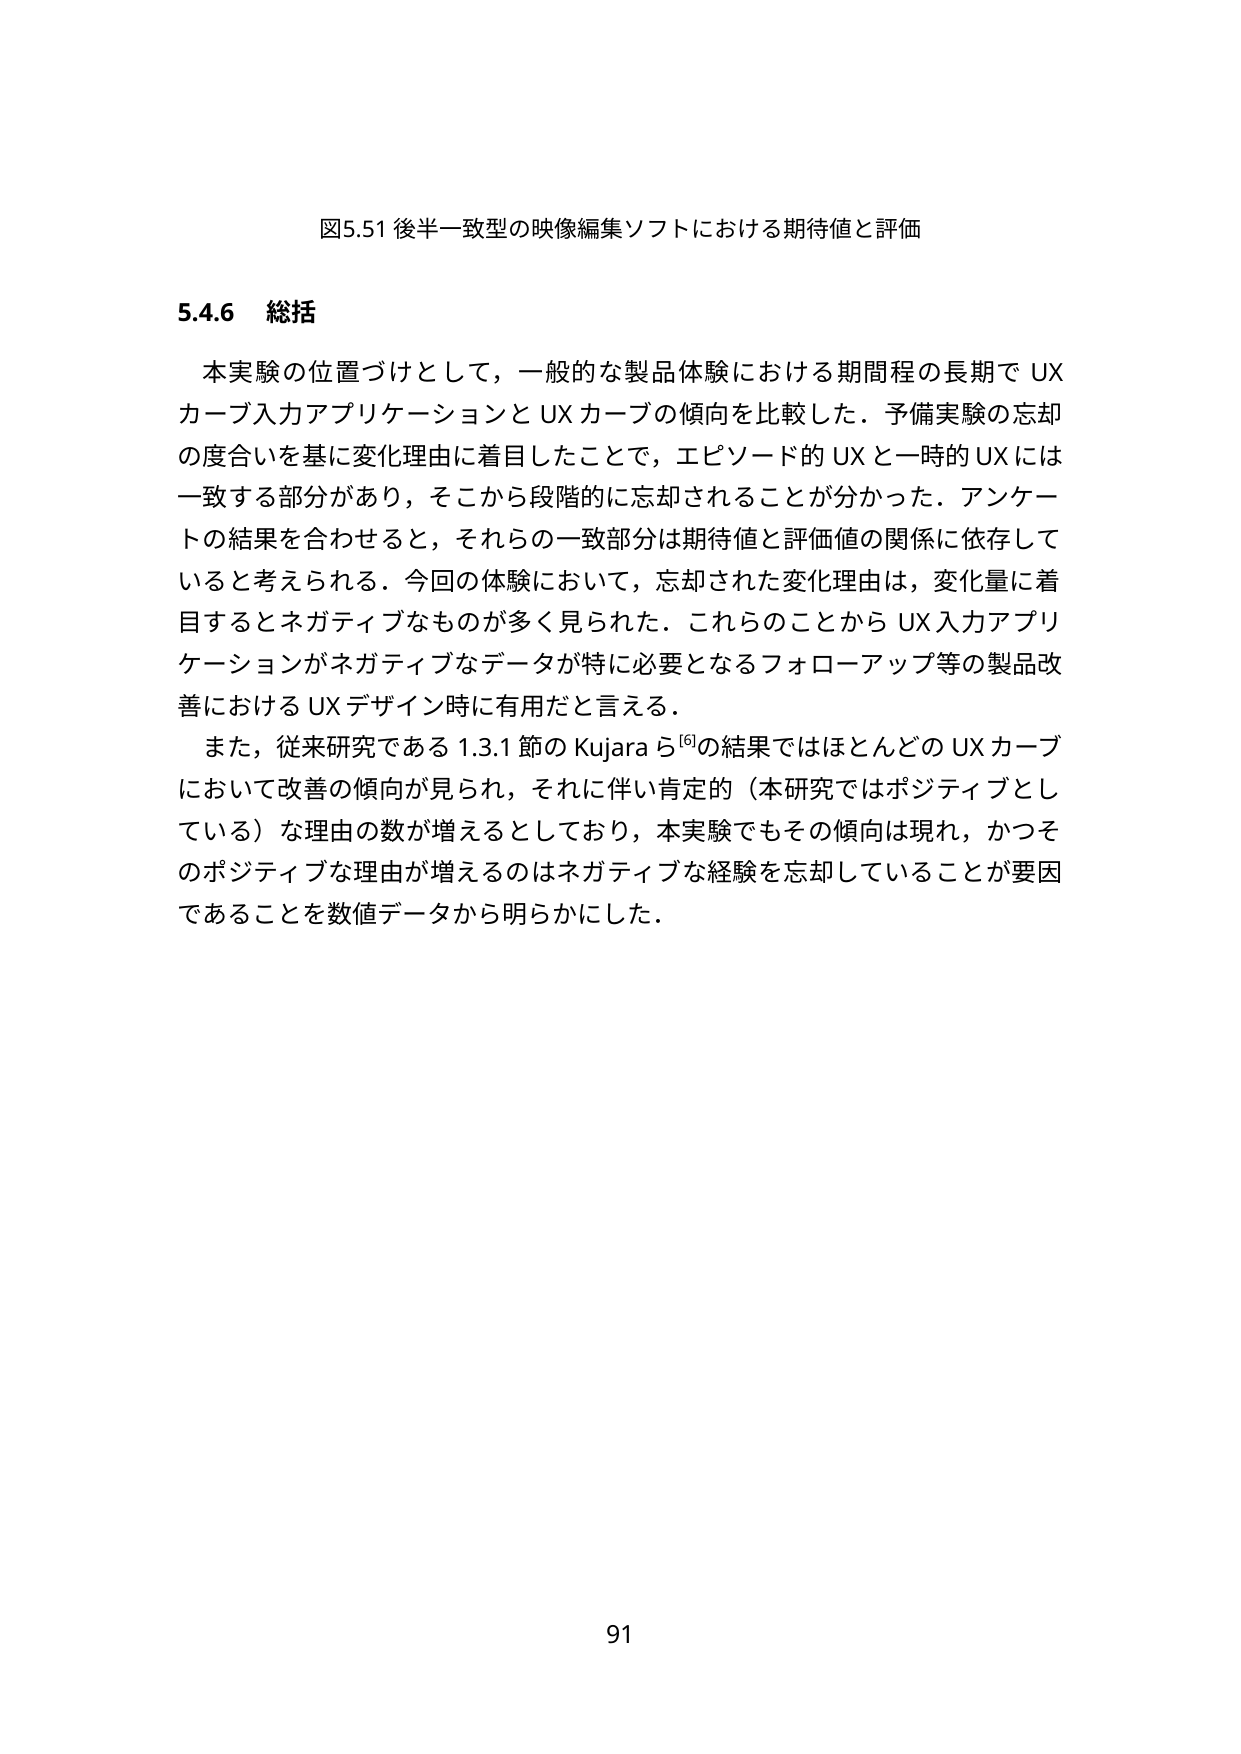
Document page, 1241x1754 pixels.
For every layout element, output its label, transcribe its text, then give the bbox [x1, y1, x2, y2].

text 本実験の位置づけとして，一般的な製品体験における期間程の長期でUXカーブ入力アプリケーションとUXカーブの傾向を比較した．予備実験の忘却の度合いを基に変化理由に着目したことで，エピソード的UXと一時的UXには一致する部分があり，そこから段階的に忘却されることが分かった．アンケートの結果を合わせると，それらの一致部分は期待値と評価値の関係に依存していると考えられる．今回の体験において，忘却された変化理由は，変化量に着目するとネガティブなものが多く見られた．これらのことからUX入力アプリケーションがネガティブなデータが特に必要となるフォローアップ等の製品改善におけるUXデザイン時に有用だと言える． [177, 350, 1063, 725]
text また，従来研究である1.3.1節のKujaraら[6]の結果ではほとんどのUXカーブにおいて改善の傾向が見られ，それに伴い肯定的（本研究ではポジティブとしている）な理由の数が増えるとしており，本実験でもその傾向は現れ，かつそのポジティブな理由が増えるのはネガティブな経験を忘却していることが要因であることを数値データから明らかにした． [177, 725, 1063, 933]
subtitle 総括 [177, 290, 1063, 332]
